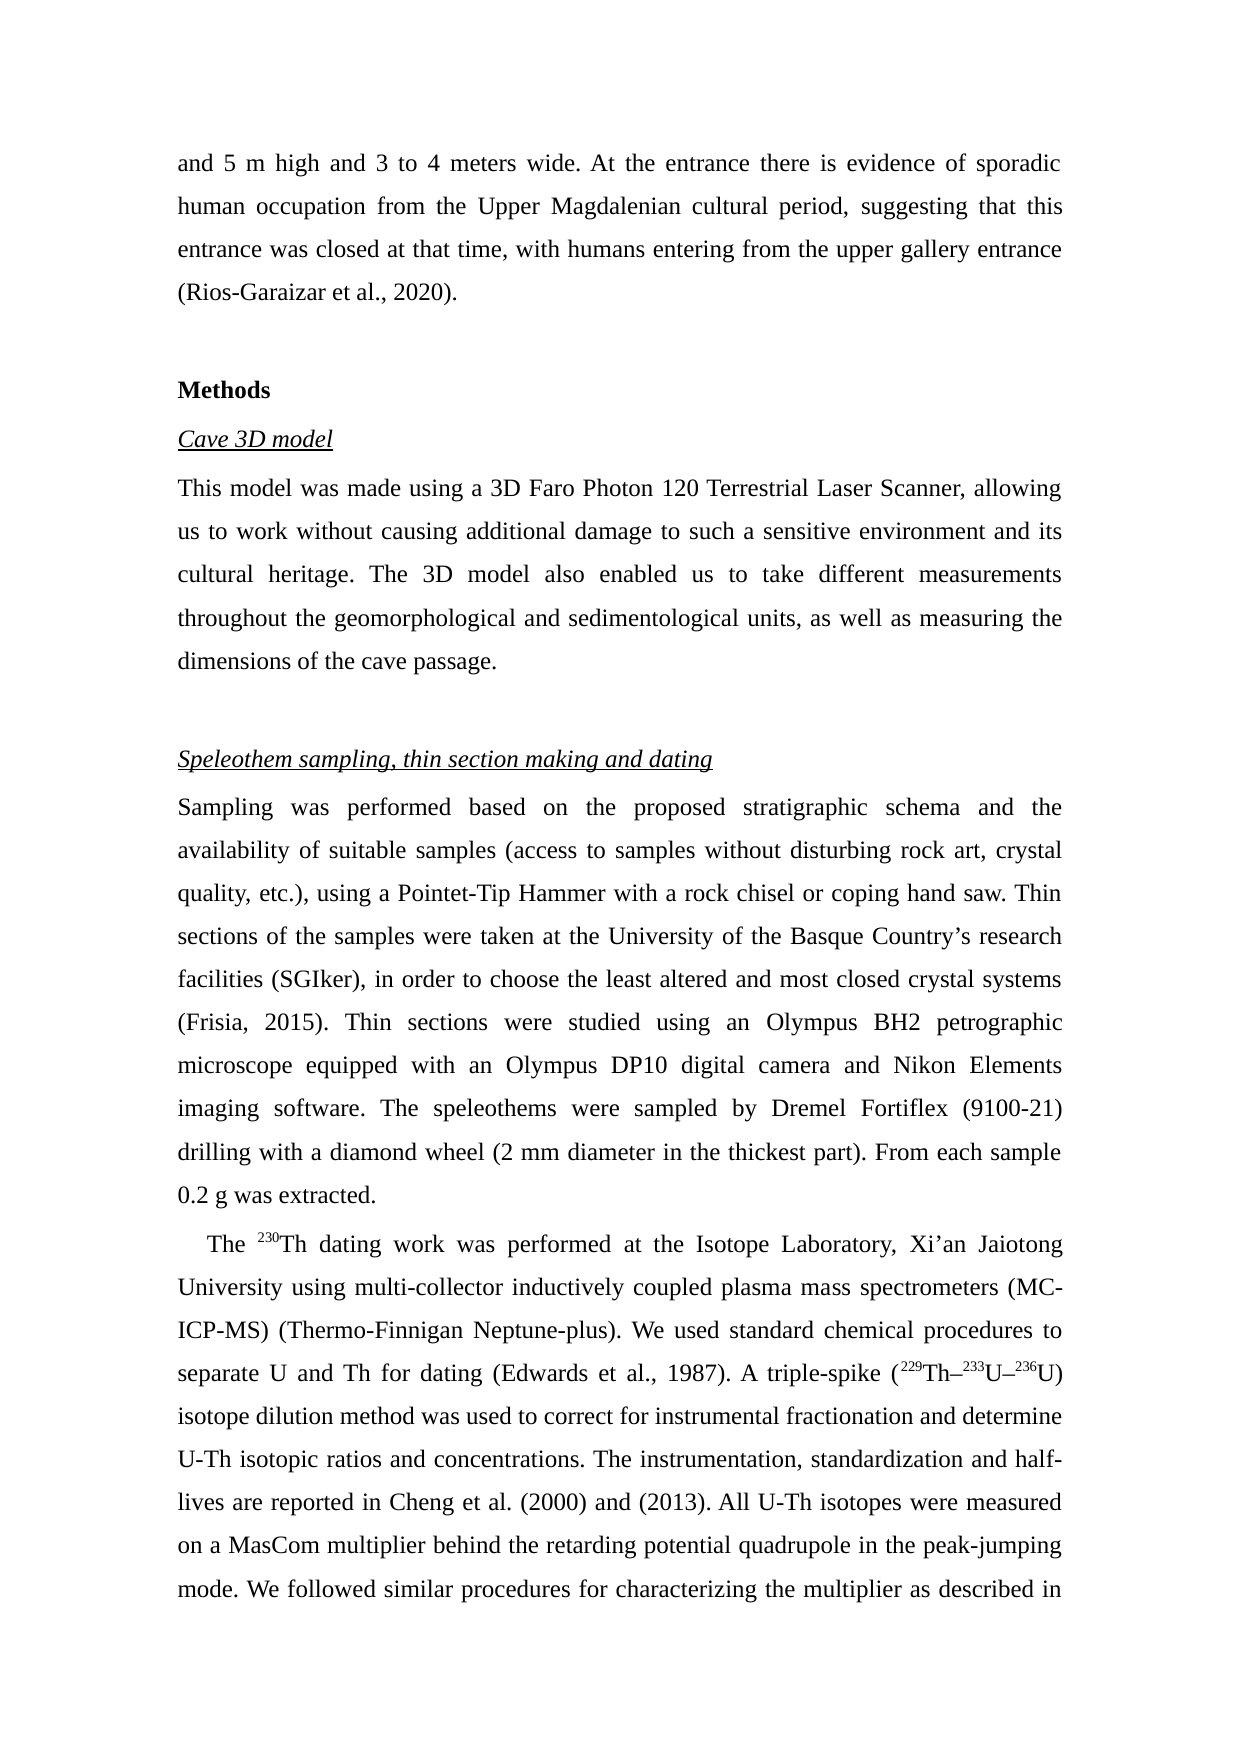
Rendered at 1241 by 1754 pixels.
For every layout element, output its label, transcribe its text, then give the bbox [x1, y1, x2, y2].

text Methods [177, 375, 1063, 404]
text Speleothem sampling, thin section making and dating [177, 744, 1063, 773]
text Sampling was performed based on the proposed stratigraphic schema and the availability of suitable samples (access to samples without disturbing rock art, crystal quality, etc.), using a Pointet-Tip Hammer with a rock chisel or coping hand saw. Thin sections of the samples were taken at the University of the Basque Country’s research facilities (SGIker), in order to choose the least altered and most closed crystal systems (Frisia, 2015)⁠. Thin sections were studied using an Olympus BH2 petrographic microscope equipped with an Olympus DP10 digital camera and Nikon Elements imaging software. The speleothems were sampled by Dremel Fortiflex (9100-21) drilling with a diamond wheel (2 mm diameter in the thickest part). From each sample 0.2 g was extracted. [177, 792, 1063, 1208]
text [177, 148, 1063, 306]
text Cave 3D model [177, 424, 1063, 453]
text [177, 1229, 1063, 1602]
text This model was made using a 3D Faro Photon 120 Terrestrial Laser Scanner, allowing us to work without causing additional damage to such a sensitive environment and its cultural heritage. The 3D model also enabled us to take different measurements throughout the geomorphological and sedimentological units, as well as measuring the dimensions of the cave passage. [177, 473, 1063, 674]
